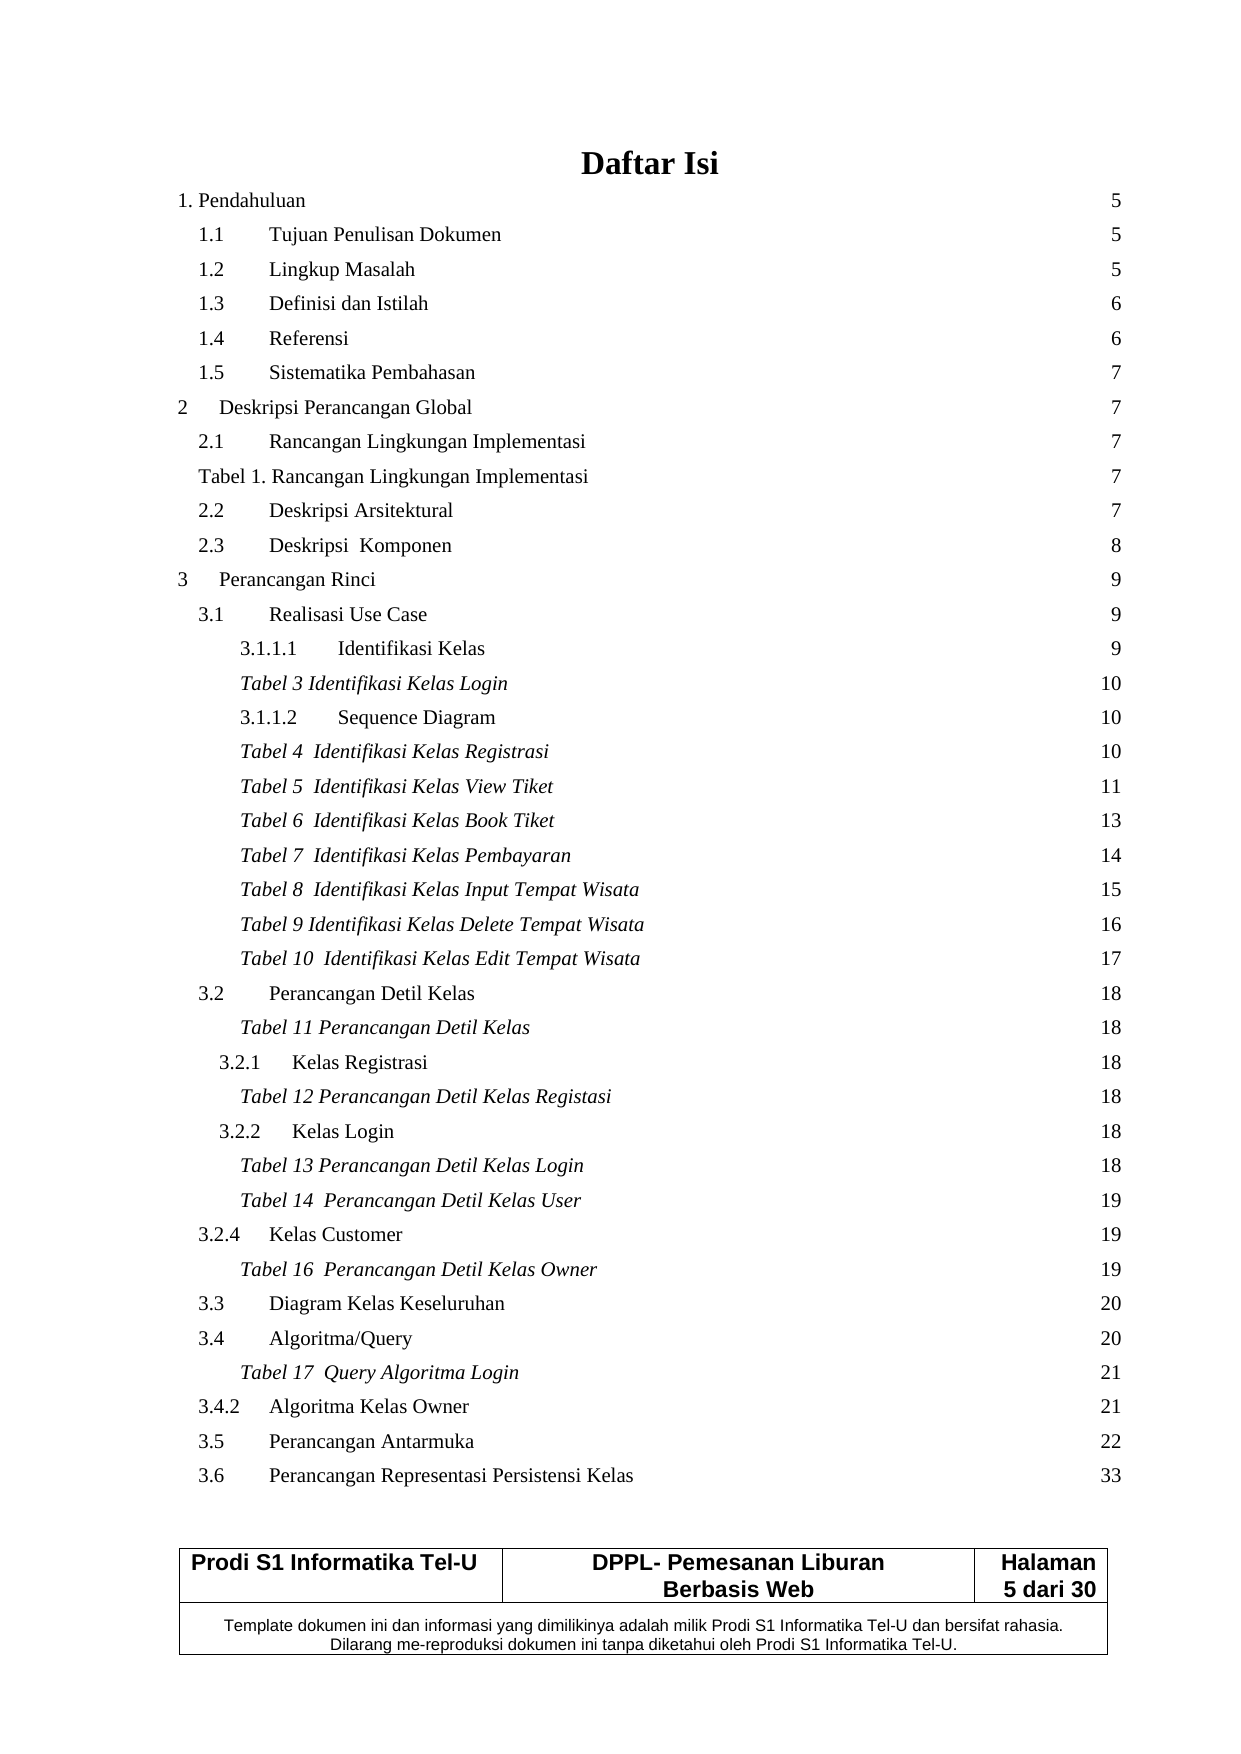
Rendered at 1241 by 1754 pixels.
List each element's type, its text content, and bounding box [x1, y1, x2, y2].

title Daftar Isi [177, 143, 1122, 181]
